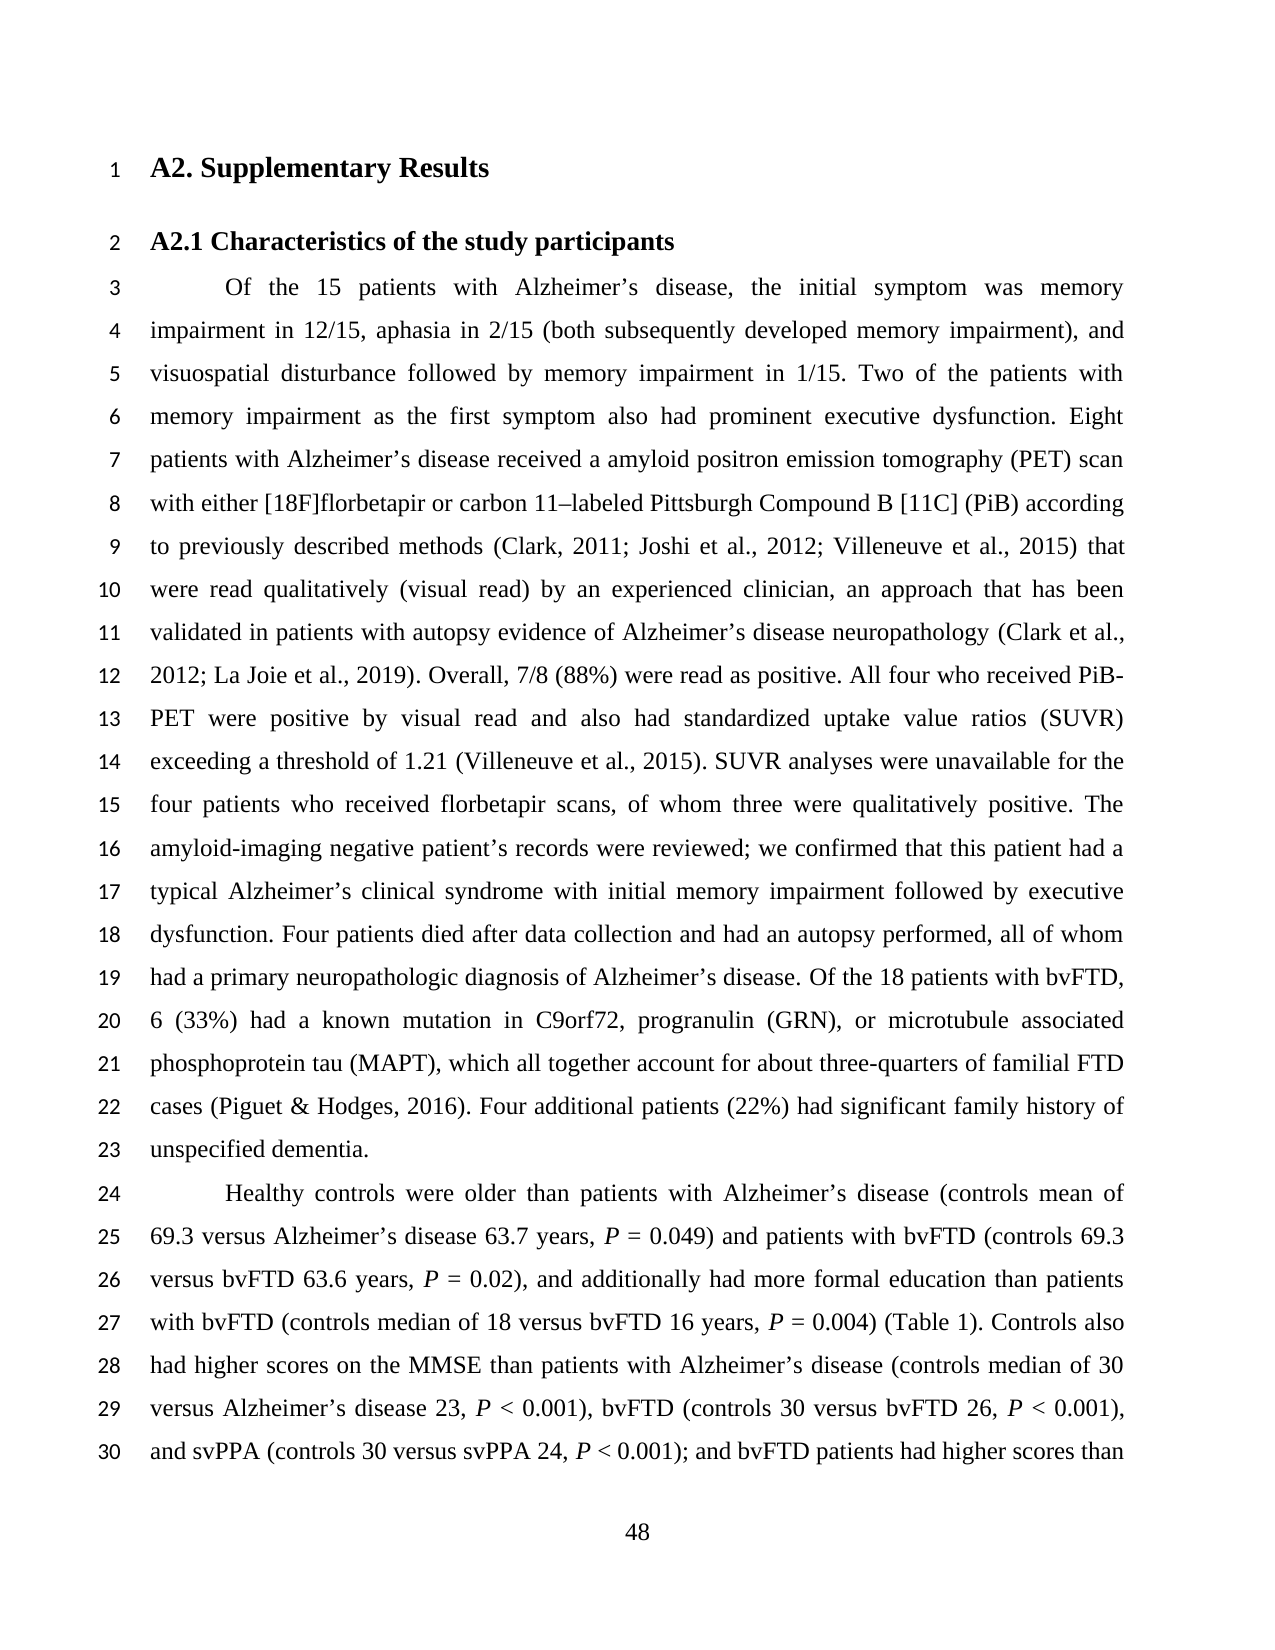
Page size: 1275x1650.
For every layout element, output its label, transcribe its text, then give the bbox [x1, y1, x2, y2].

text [150, 1178, 1125, 1465]
subtitle A2.1 Characteristics of the study participants [150, 225, 1125, 256]
subtitle A2. Supplementary Results [150, 150, 1125, 183]
text Of the 15 patients with Alzheimer’s disease, the initial symptom was memory impairment in 12/15, aphasia in 2/15 (both subsequently developed memory impairment), and visuospatial disturbance followed by memory impairment in 1/15. Two of the patients with memory impairment as the first symptom also had prominent executive dysfunction. Eight patients with Alzheimer’s disease received a amyloid positron emission tomography (PET) scan with either [18F]florbetapir or carbon 11–labeled Pittsburgh Compound B [11C] (PiB) according to previously described methods (Clark, 2011; Joshi et al., 2012; Villeneuve et al., 2015) that were read qualitatively (visual read) by an experienced clinician, an approach that has been validated in patients with autopsy evidence of Alzheimer’s disease neuropathology (Clark et al., 2012; La Joie et al., 2019). Overall, 7/8 (88%) were read as positive. All four who received PiB-PET were positive by visual read and also had standardized uptake value ratios (SUVR) exceeding a threshold of 1.21 (Villeneuve et al., 2015). SUVR analyses were unavailable for the four patients who received florbetapir scans, of whom three were qualitatively positive. The amyloid-imaging negative patient’s records were reviewed; we confirmed that this patient had a typical Alzheimer’s clinical syndrome with initial memory impairment followed by executive dysfunction. Four patients died after data collection and had an autopsy performed, all of whom had a primary neuropathologic diagnosis of Alzheimer’s disease. Of the 18 patients with bvFTD, 6 (33%) had a known mutation in C9orf72, progranulin (GRN), or microtubule associated phosphoprotein tau (MAPT), which all together account for about three-quarters of familial FTD cases (Piguet & Hodges, 2016). Four additional patients (22%) had significant family history of unspecified dementia. [150, 272, 1125, 1163]
